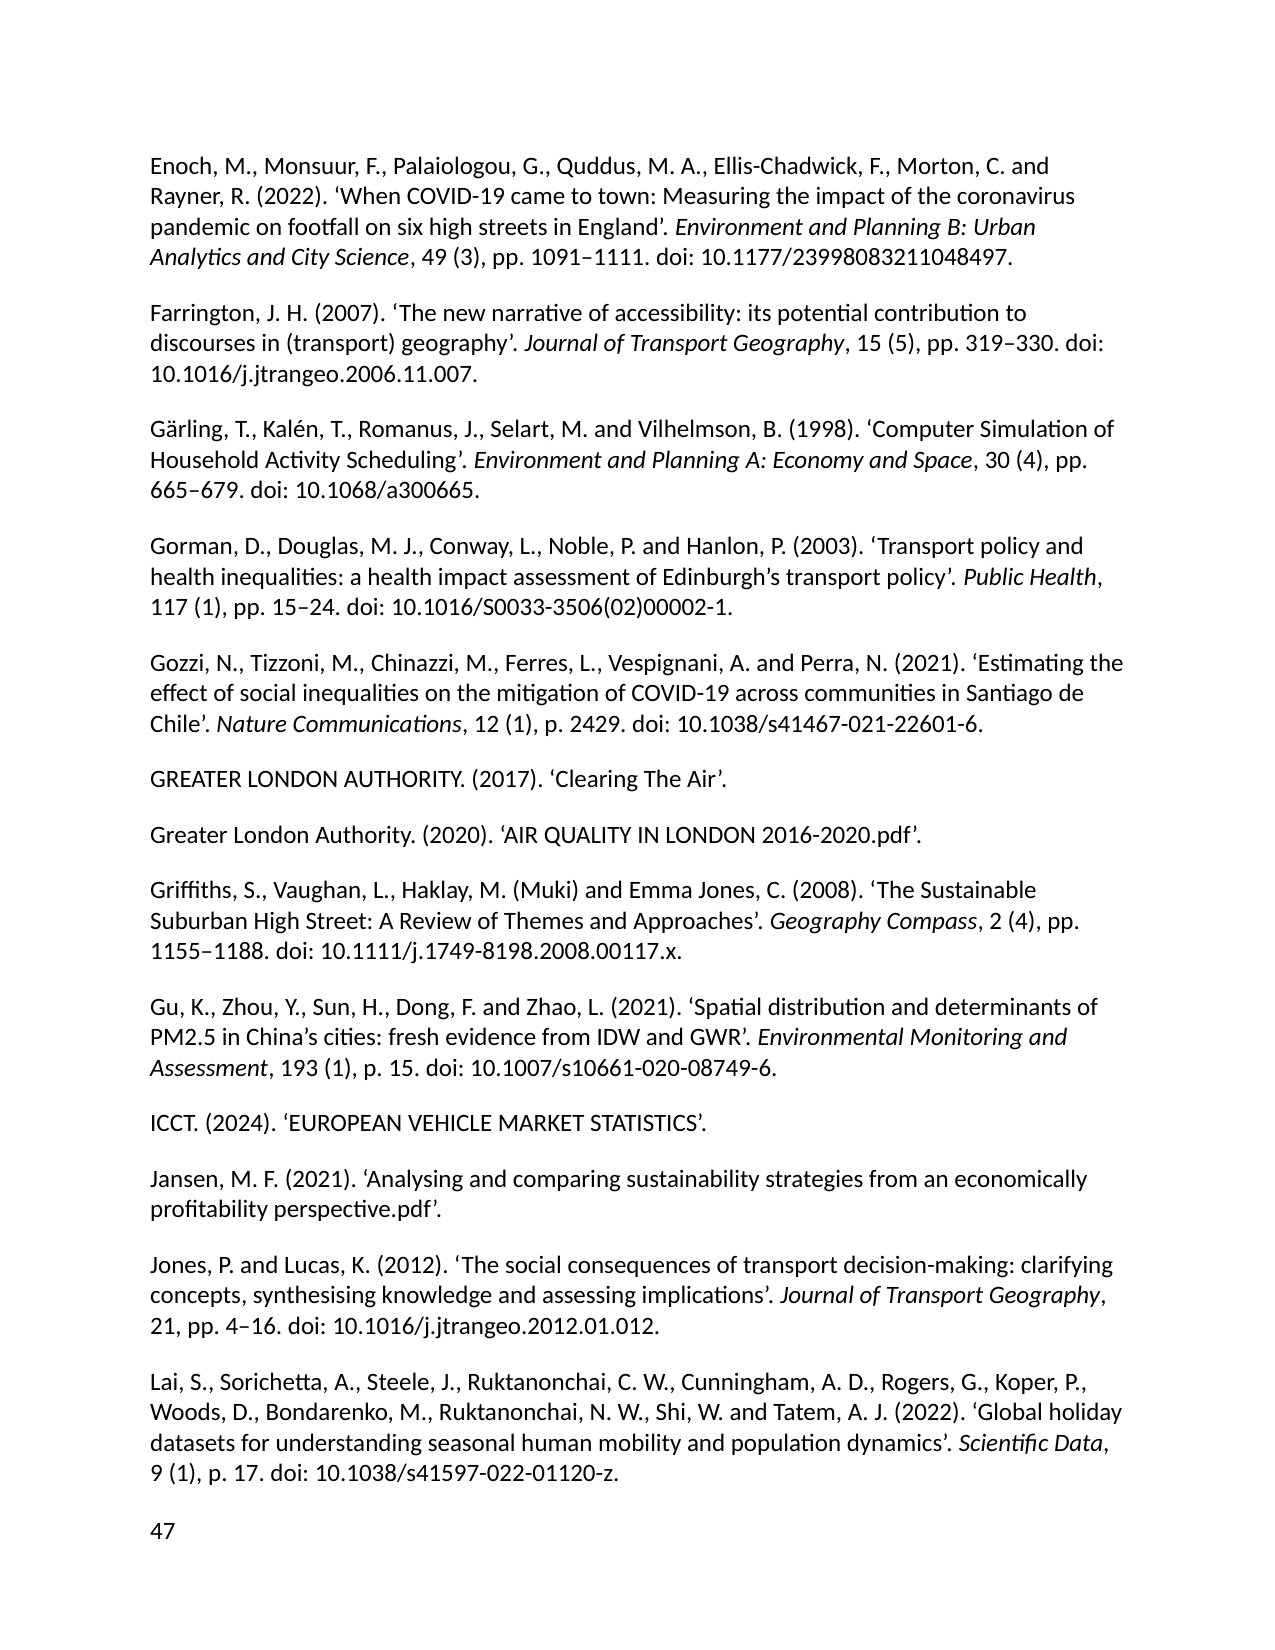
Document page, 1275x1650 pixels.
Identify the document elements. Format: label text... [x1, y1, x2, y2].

text GREATER LONDON AUTHORITY. (2017). ‘Clearing The Air’. [150, 763, 1125, 794]
text ICCT. (2024). ‘EUROPEAN VEHICLE MARKET STATISTICS’. [150, 1107, 1125, 1138]
text Lai, S., Sorichetta, A., Steele, J., Ruktanonchai, C. W., Cunningham, A. D., Rogers, G., Koper, P., Woods, D., Bondarenko, M., Ruktanonchai, N. W., Shi, W. and Tatem, A. J. (2022). ‘Global holiday datasets for understanding seasonal human mobility and population dynamics’. Scientific Data, 9 (1), p. 17. doi: 10.1038/s41597-022-01120-z. [150, 1366, 1125, 1488]
text Gu, K., Zhou, Y., Sun, H., Dong, F. and Zhao, L. (2021). ‘Spatial distribution and determinants of PM2.5 in China’s cities: fresh evidence from IDW and GWR’. Environmental Monitoring and Assessment, 193 (1), p. 15. doi: 10.1007/s10661-020-08749-6. [150, 991, 1125, 1082]
text Farrington, J. H. (2007). ‘The new narrative of accessibility: its potential contribution to discourses in (transport) geography’. Journal of Transport Geography, 15 (5), pp. 319–330. doi: 10.1016/j.jtrangeo.2006.11.007. [150, 297, 1125, 389]
text Gärling, T., Kalén, T., Romanus, J., Selart, M. and Vilhelmson, B. (1998). ‘Computer Simulation of Household Activity Scheduling’. Environment and Planning A: Economy and Space, 30 (4), pp. 665–679. doi: 10.1068/a300665. [150, 414, 1125, 505]
text Jones, P. and Lucas, K. (2012). ‘The social consequences of transport decision-making: clarifying concepts, synthesising knowledge and assessing implications’. Journal of Transport Geography, 21, pp. 4–16. doi: 10.1016/j.jtrangeo.2012.01.012. [150, 1249, 1125, 1341]
text Jansen, M. F. (2021). ‘Analysing and comparing sustainability strategies from an economically profitability perspective.pdf’. [150, 1163, 1125, 1224]
text Enoch, M., Monsuur, F., Palaiologou, G., Quddus, M. A., Ellis-Chadwick, F., Morton, C. and Rayner, R. (2022). ‘When COVID-19 came to town: Measuring the impact of the coronavirus pandemic on footfall on six high streets in England’. Environment and Planning B: Urban Analytics and City Science, 49 (3), pp. 1091–1111. doi: 10.1177/23998083211048497. [150, 150, 1125, 272]
text Gorman, D., Douglas, M. J., Conway, L., Noble, P. and Hanlon, P. (2003). ‘Transport policy and health inequalities: a health impact assessment of Edinburgh’s transport policy’. Public Health, 117 (1), pp. 15–24. doi: 10.1016/S0033-3506(02)00002-1. [150, 530, 1125, 622]
text Griffiths, S., Vaughan, L., Haklay, M. (Muki) and Emma Jones, C. (2008). ‘The Sustainable Suburban High Street: A Review of Themes and Approaches’. Geography Compass, 2 (4), pp. 1155–1188. doi: 10.1111/j.1749-8198.2008.00117.x. [150, 874, 1125, 966]
text Gozzi, N., Tizzoni, M., Chinazzi, M., Ferres, L., Vespignani, A. and Perra, N. (2021). ‘Estimating the effect of social inequalities on the mitigation of COVID-19 across communities in Santiago de Chile’. Nature Communications, 12 (1), p. 2429. doi: 10.1038/s41467-021-22601-6. [150, 647, 1125, 738]
text Greater London Authority. (2020). ‘AIR QUALITY IN LONDON 2016-2020.pdf’. [150, 819, 1125, 849]
